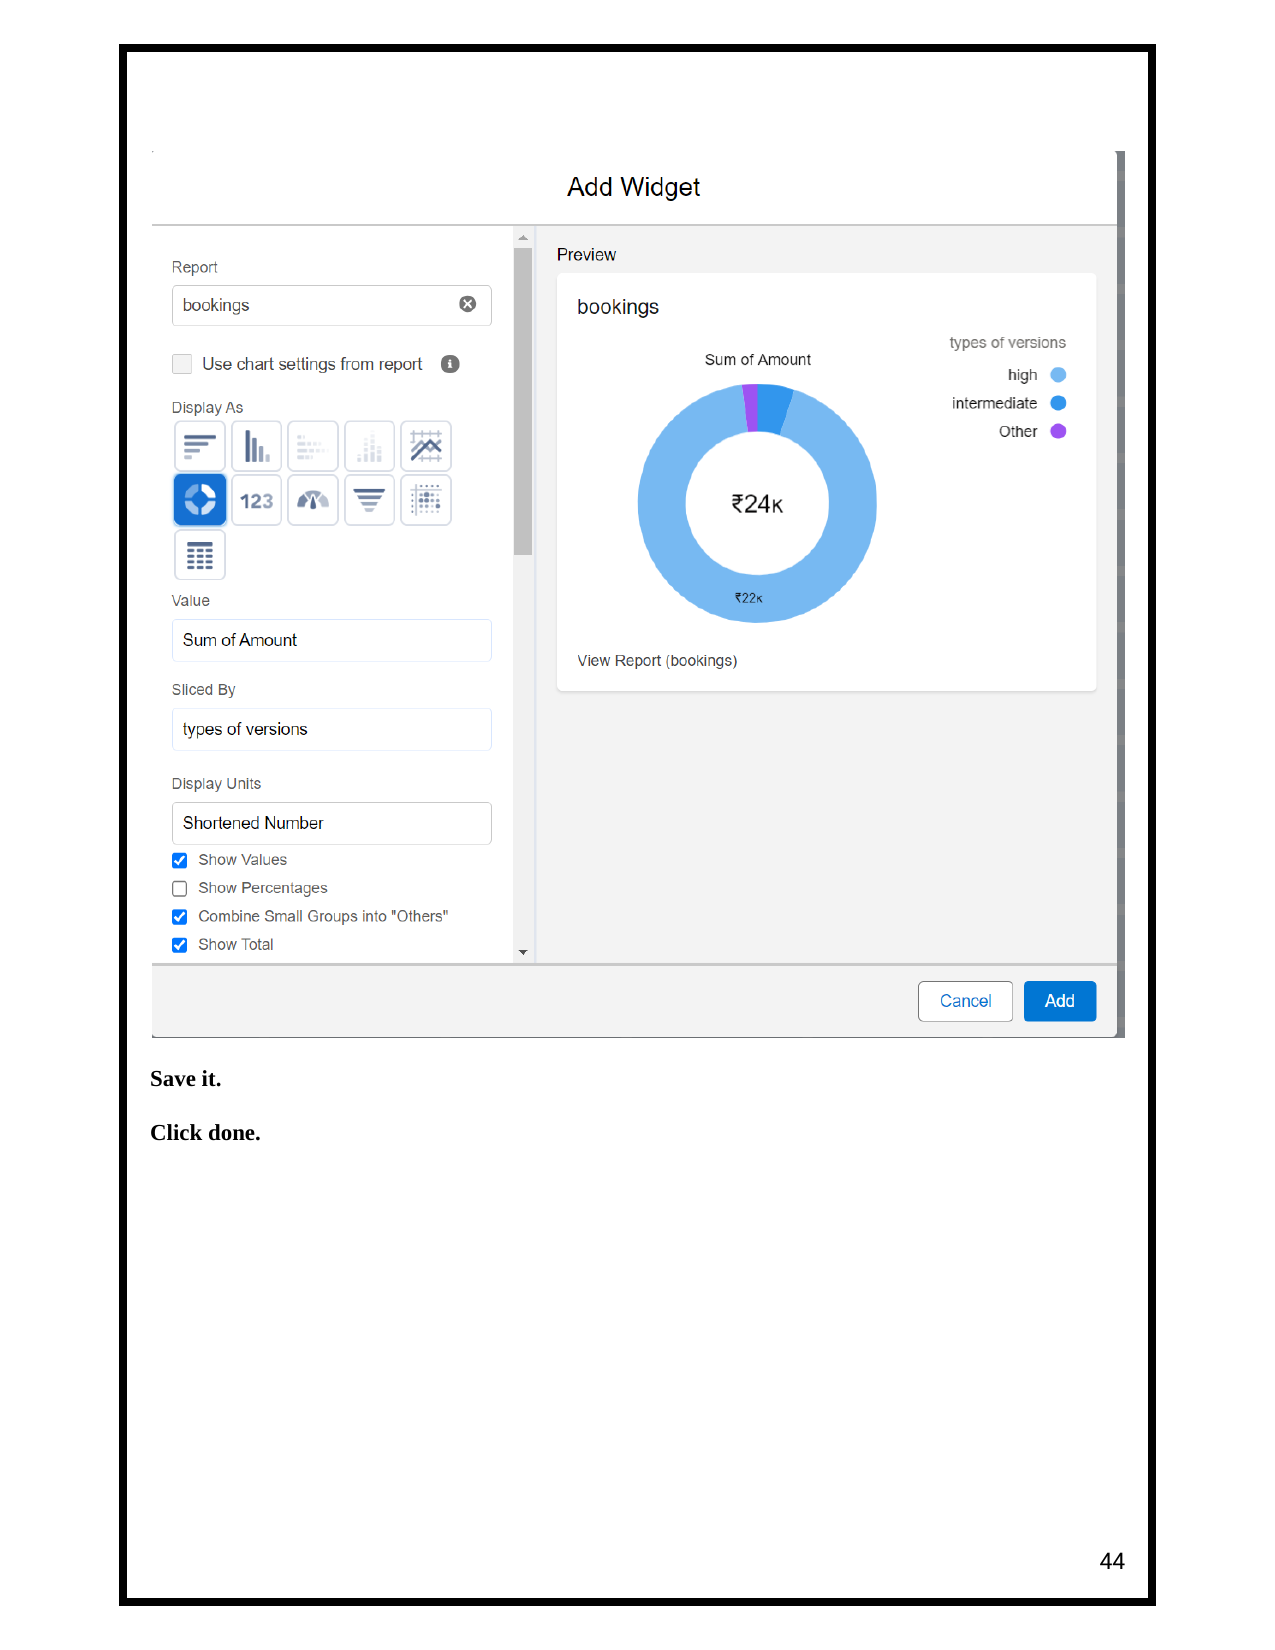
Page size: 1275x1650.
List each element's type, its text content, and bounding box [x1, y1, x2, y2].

text Click done. [150, 1118, 1125, 1145]
picture [150, 150, 1125, 1039]
text Save it. [150, 1065, 1125, 1092]
